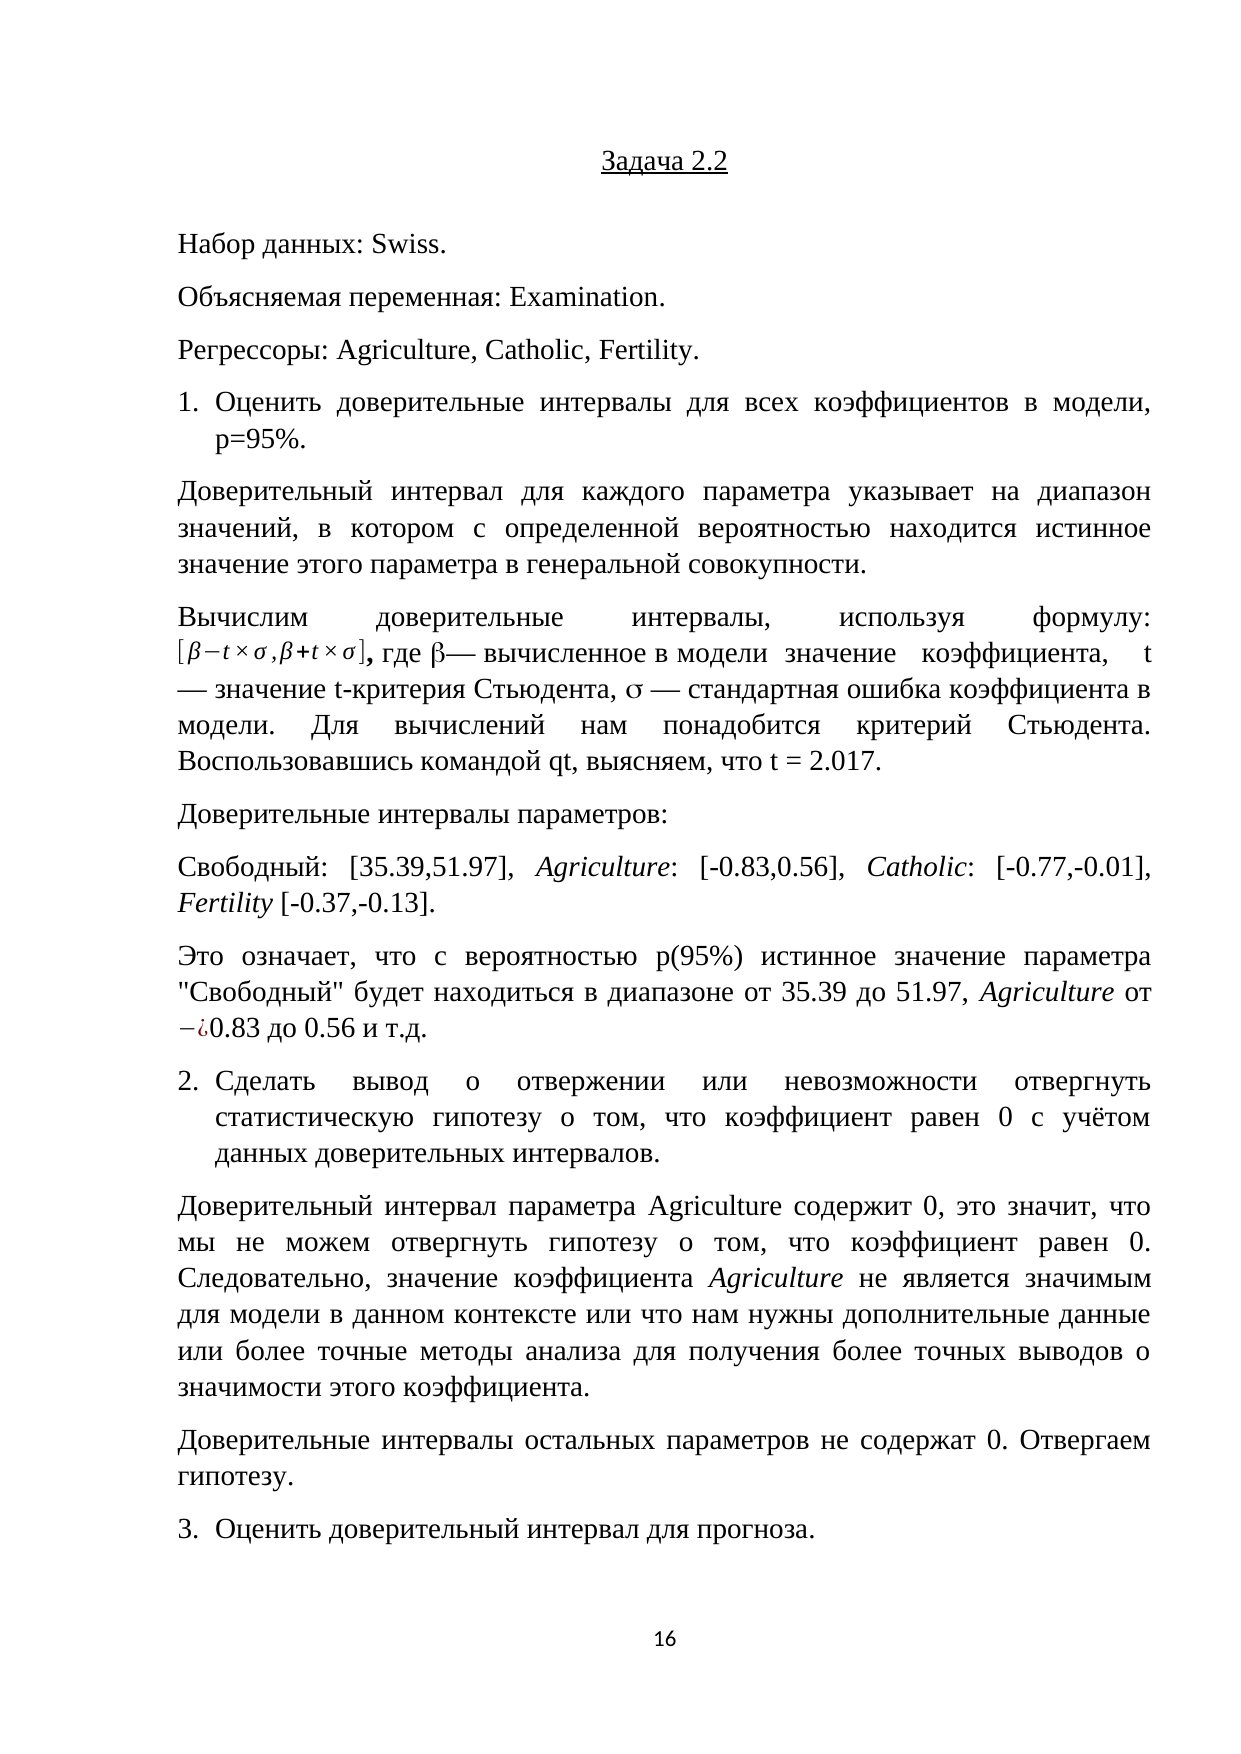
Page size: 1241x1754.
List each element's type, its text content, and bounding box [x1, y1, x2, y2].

list Оценить доверительные интервалы для всех коэффициентов в модели, p=95%. [177, 384, 1152, 454]
text Доверительные интервалы остальных параметров не содержат 0. Отвергаем гипотезу. [177, 1422, 1152, 1491]
text Вычислим доверительные интервалы, используя формулу: , где — вычисленное в модели значение коэффициента, t — значение t-критерия Стьюдента, — стандартная ошибка коэффициента в модели. Для вычислений нам понадобится критерий Стьюдента. Воспользовавшись командой qt, выясняем, что t = 2.017. [177, 599, 1152, 777]
text Доверительный интервал для каждого параметра указывает на диапазон значений, в котором с определенной вероятностью находится истинное значение этого параметра в генеральной совокупности. [177, 473, 1152, 579]
text Свободный: [35.39,51.97], Agriculture: [-0.83,0.56], Catholic: [-0.77,-0.01], Fertility [-0.37,-0.13]. [177, 849, 1152, 919]
text Объясняемая переменная: Examination. [177, 279, 1152, 312]
text Это означает, что с вероятностью p(95%) истинное значение параметра "Свободный" будет находиться в диапазоне от 35.39 до 51.97, Agriculture от 0.83 до 0.56 и т.д. [177, 938, 1152, 1044]
subtitle Задача 2.2 [177, 143, 1152, 177]
text Регрессоры: Agriculture, Catholic, Fertility. [177, 332, 1152, 365]
text Набор данных: Swiss. [177, 226, 1152, 260]
text Доверительный интервал параметра Agriculture содержит 0, это значит, что мы не можем отвергнуть гипотезу о том, что коэффициент равен 0. Следовательно, значение коэффициента Agriculture не является значимым для модели в данном контексте или что нам нужны дополнительные данные или более точные методы анализа для получения более точных выводов о значимости этого коэффициента. [177, 1188, 1152, 1402]
list Оценить доверительный интервал для прогноза. [177, 1511, 1152, 1544]
text Доверительные интервалы параметров: [177, 796, 1152, 830]
list Сделать вывод о отвержении или невозможности отвергнуть статистическую гипотезу о том, что коэффициент равен 0 с учётом данных доверительных интервалов. [177, 1063, 1152, 1169]
